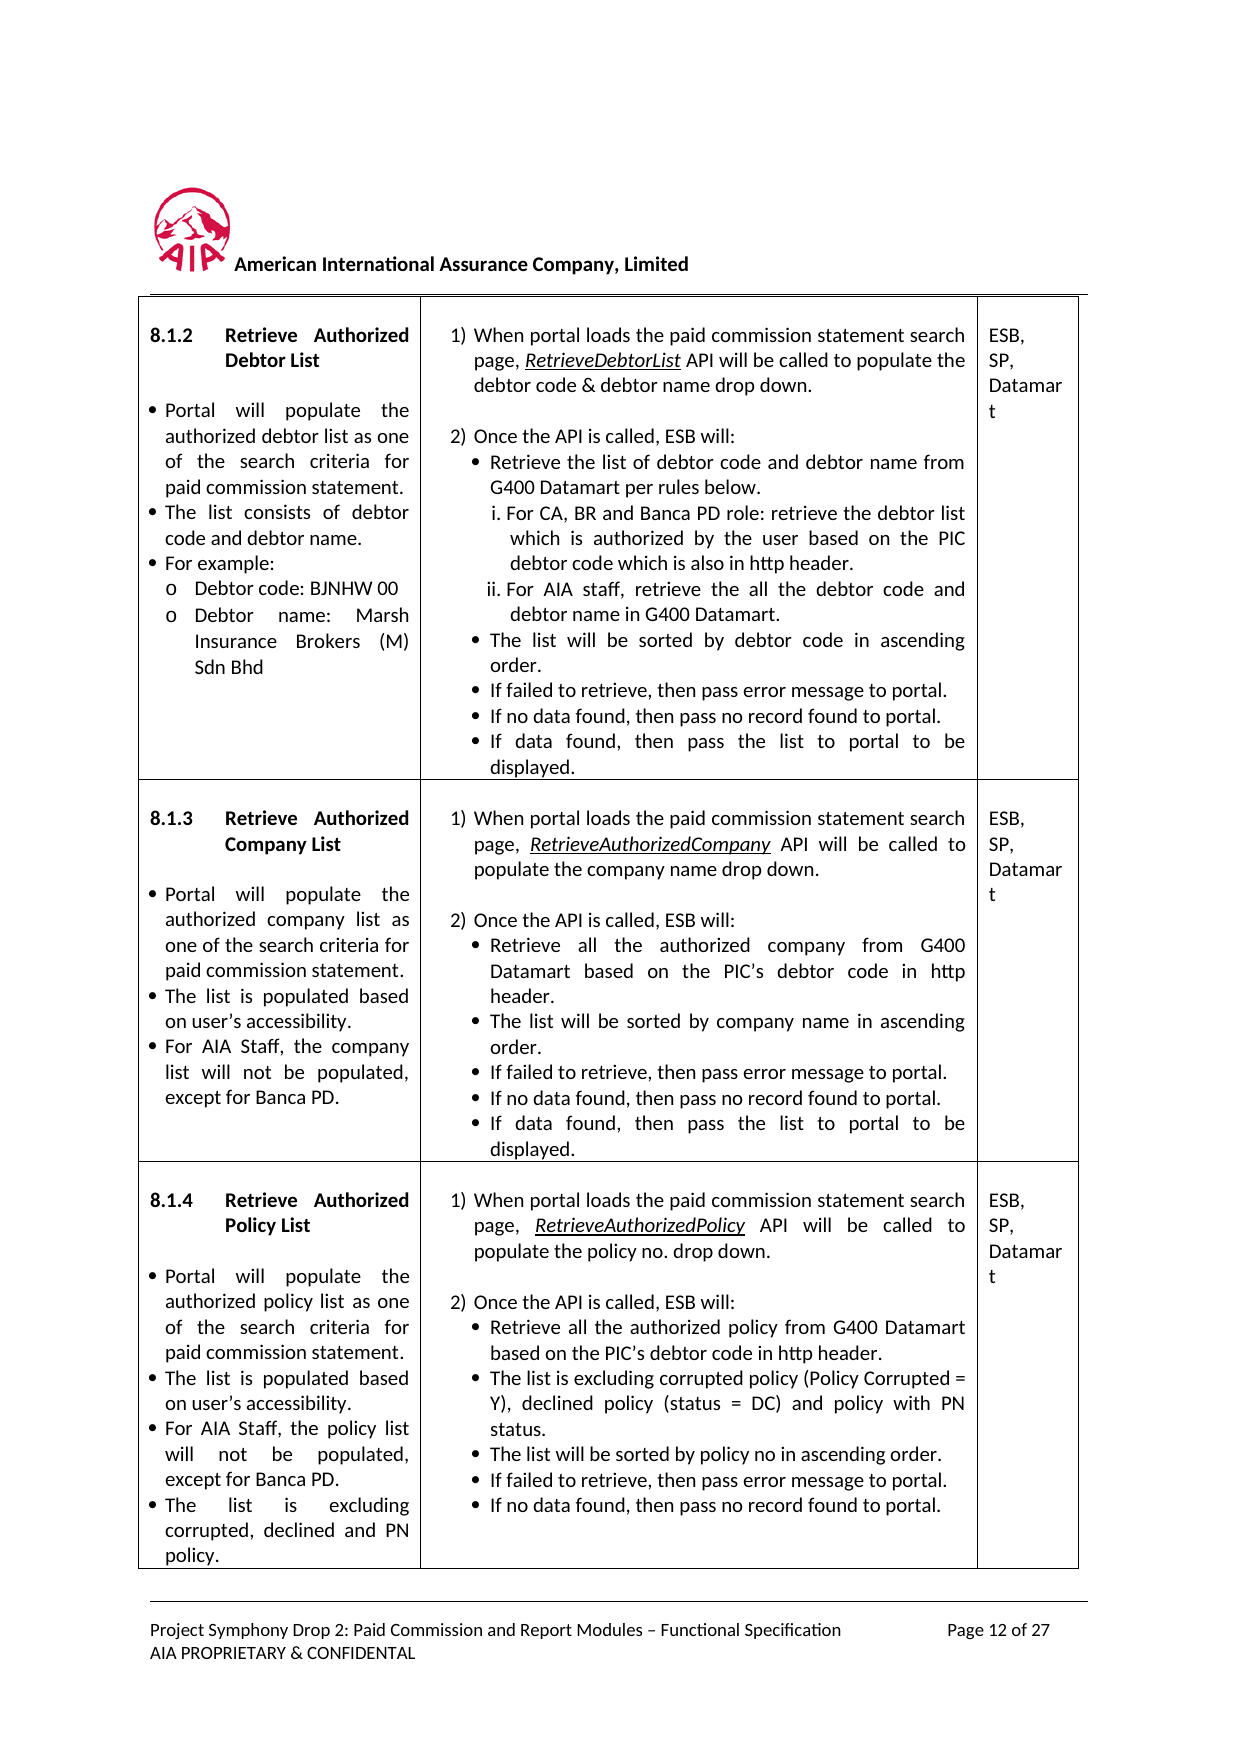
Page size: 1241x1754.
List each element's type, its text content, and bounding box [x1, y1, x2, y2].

table_cell When portal loads the paid commission statement search page, RetrieveDebtorList API will be called to populate the debtor code & debtor name drop down. Once the API is called, ESB will: Retrieve the list of debtor code and debtor name from G400 Datamart per rules below. For CA, BR and Banca PD role: retrieve the debtor list which is authorized by the user based on the PIC debtor code which is also in http header. For AIA staff, retrieve the all the debtor code and debtor name in G400 Datamart. The list will be sorted by debtor code in ascending order. If failed to retrieve, then pass error message to portal. If no data found, then pass no record found to portal. If data found, then pass the list to portal to be displayed. [421, 297, 977, 779]
picture [150, 187, 234, 272]
table_cell When portal loads the paid commission statement search page, RetrieveAuthorizedPolicy API will be called to populate the policy no. drop down. Once the API is called, ESB will: Retrieve all the authorized policy from G400 Datamart based on the PIC’s debtor code in http header. The list is excluding corrupted policy (Policy Corrupted = Y), declined policy (status = DC) and policy with PN status. The list will be sorted by policy no in ascending order. If failed to retrieve, then pass error message to portal. If no data found, then pass no record found to portal. [421, 1162, 977, 1568]
table_cell Retrieve Authorized Company List Portal will populate the authorized company list as one of the search criteria for paid commission statement. The list is populated based on user’s accessibility. For AIA Staff, the company list will not be populated, except for Banca PD. [139, 780, 420, 1161]
table_cell Retrieve Authorized Debtor List Portal will populate the authorized debtor list as one of the search criteria for paid commission statement. The list consists of debtor code and debtor name. For example: Debtor code: BJNHW 00 Debtor name: Marsh Insurance Brokers (M) Sdn Bhd [139, 297, 420, 779]
table_cell ESB, SP, Datamart [978, 1162, 1078, 1568]
table_cell ESB, SP, Datamart [978, 780, 1078, 1161]
table_cell Retrieve Authorized Policy List Portal will populate the authorized policy list as one of the search criteria for paid commission statement. The list is populated based on user’s accessibility. For AIA Staff, the policy list will not be populated, except for Banca PD. The list is excluding corrupted, declined and PN policy. [139, 1162, 420, 1568]
table_cell ESB, SP, Datamart [978, 297, 1078, 779]
table_cell When portal loads the paid commission statement search page, RetrieveAuthorizedCompany API will be called to populate the company name drop down. Once the API is called, ESB will: Retrieve all the authorized company from G400 Datamart based on the PIC’s debtor code in http header. The list will be sorted by company name in ascending order. If failed to retrieve, then pass error message to portal. If no data found, then pass no record found to portal. If data found, then pass the list to portal to be displayed. [421, 780, 977, 1161]
